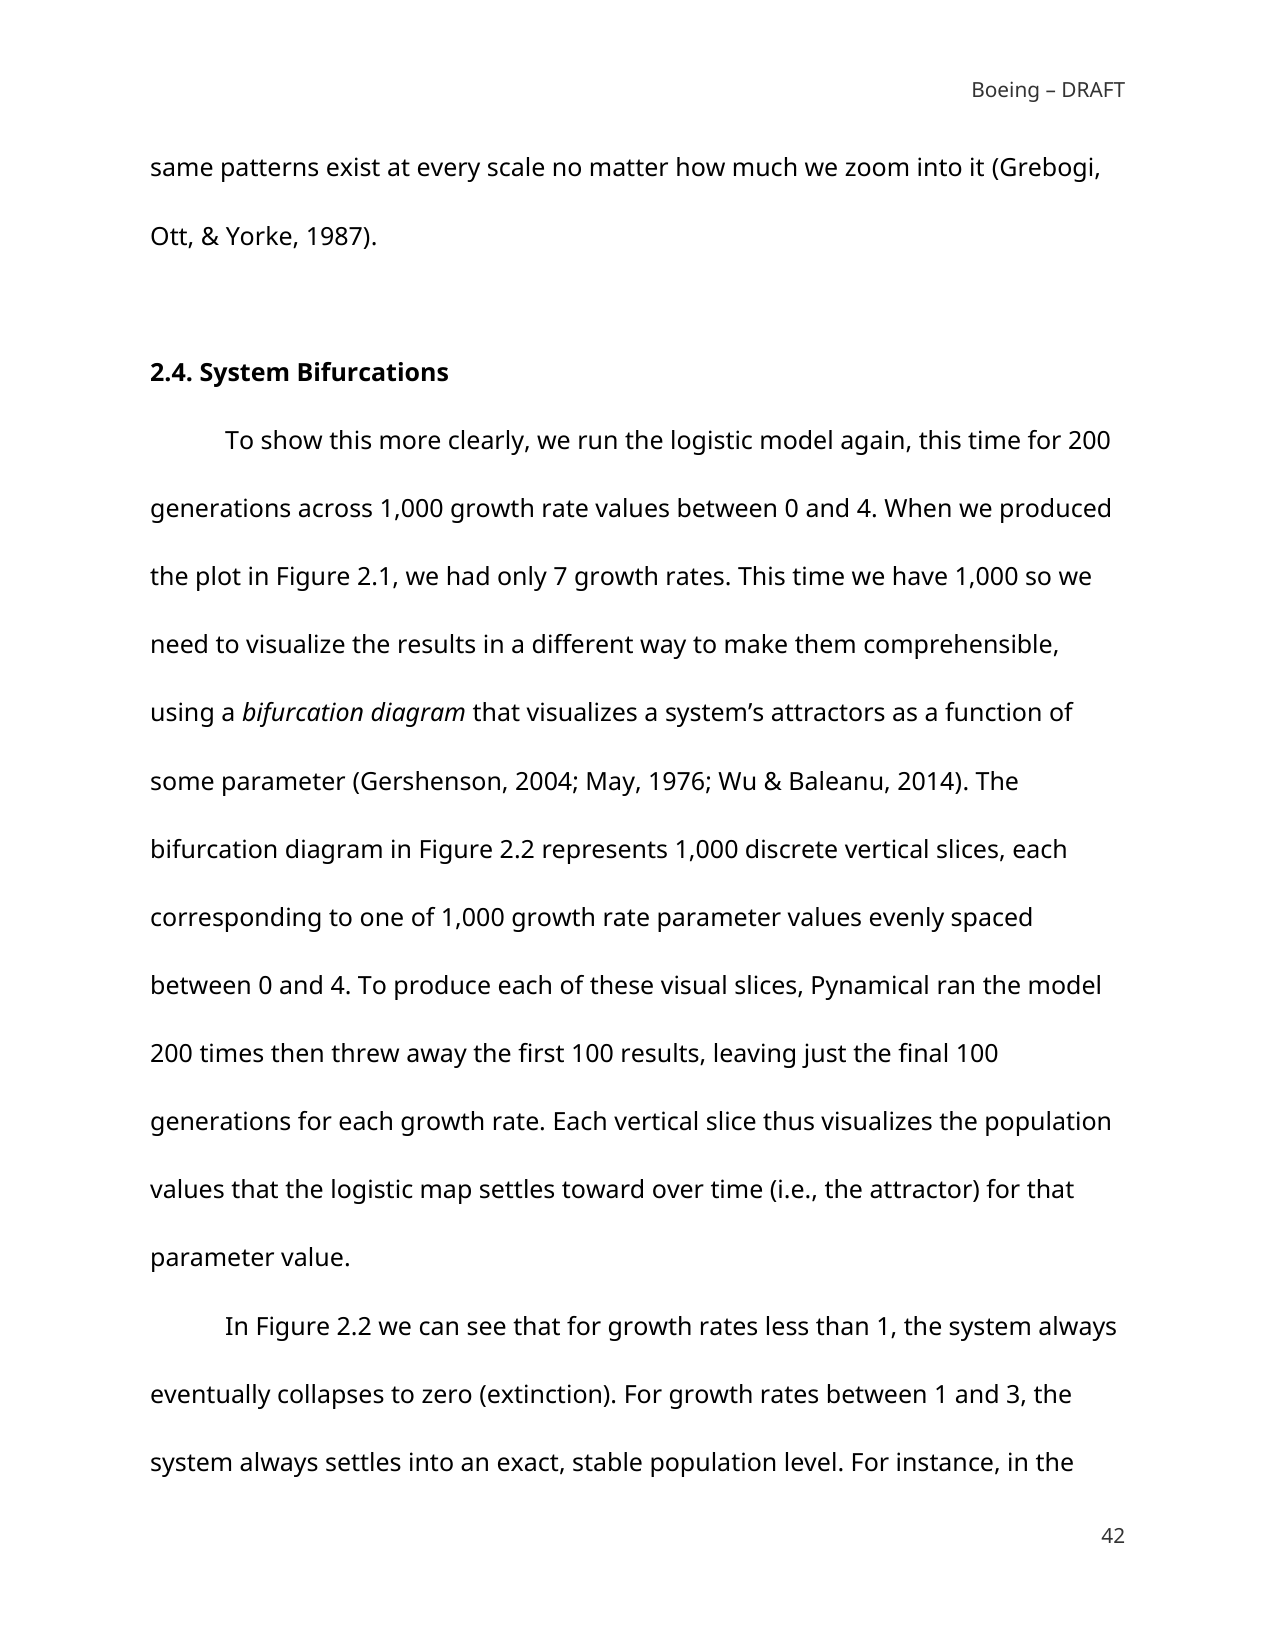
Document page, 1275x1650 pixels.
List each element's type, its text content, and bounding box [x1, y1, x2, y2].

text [150, 1308, 1125, 1478]
subtitle System Bifurcations [150, 354, 1125, 388]
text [150, 150, 1125, 252]
text To show this more clearly, we run the logistic model again, this time for 200 generations across 1,000 growth rate values between 0 and 4. When we produced the plot in Figure 2.1, we had only 7 growth rates. This time we have 1,000 so we need to visualize the results in a different way to make them comprehensible, using a bifurcation diagram that visualizes a system’s attractors as a function of some parameter (Gershenson, 2004; May, 1976; Wu & Baleanu, 2014). The bifurcation diagram in Figure 2.2 represents 1,000 discrete vertical slices, each corresponding to one of 1,000 growth rate parameter values evenly spaced between 0 and 4. To produce each of these visual slices, Pynamical ran the model 200 times then threw away the first 100 results, leaving just the final 100 generations for each growth rate. Each vertical slice thus visualizes the population values that the logistic map settles toward over time (i.e., the attractor) for that parameter value. [150, 422, 1125, 1274]
